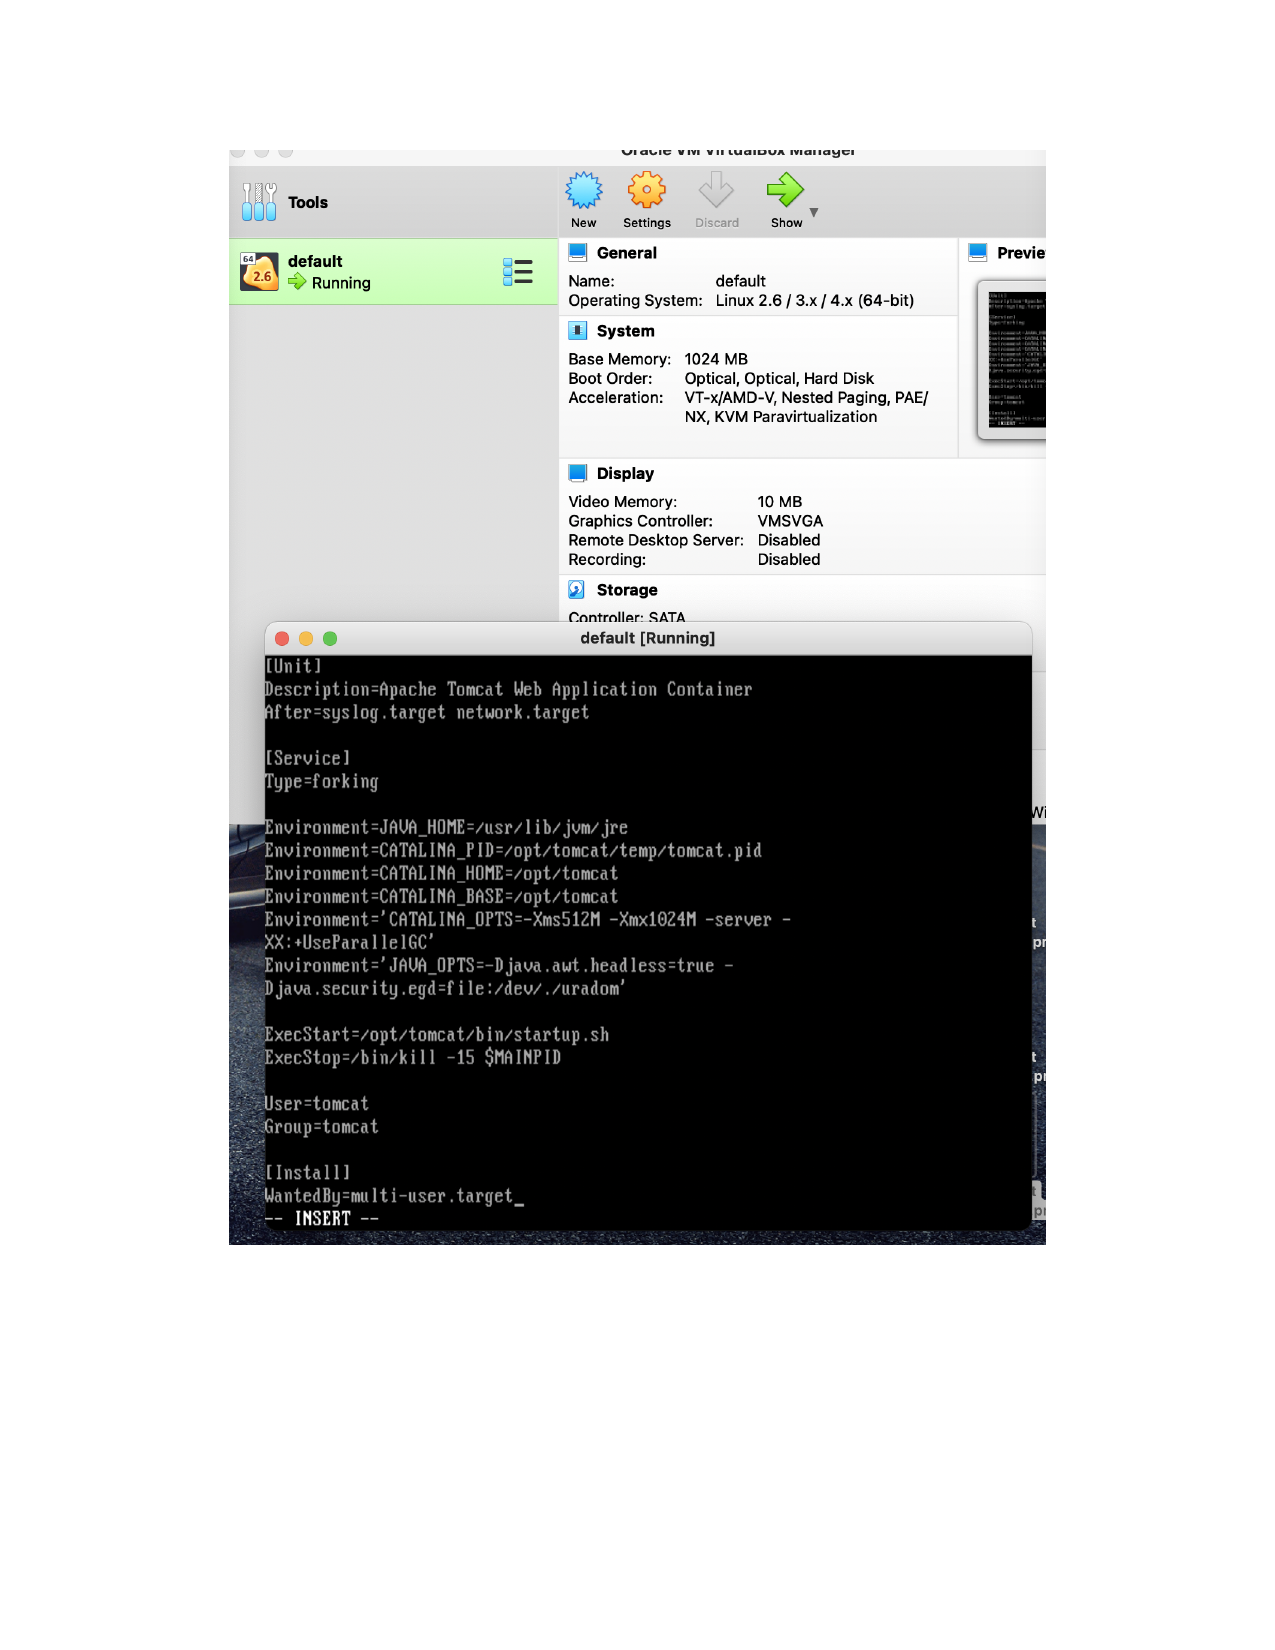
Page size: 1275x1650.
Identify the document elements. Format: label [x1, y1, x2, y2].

picture [229, 150, 1046, 1245]
